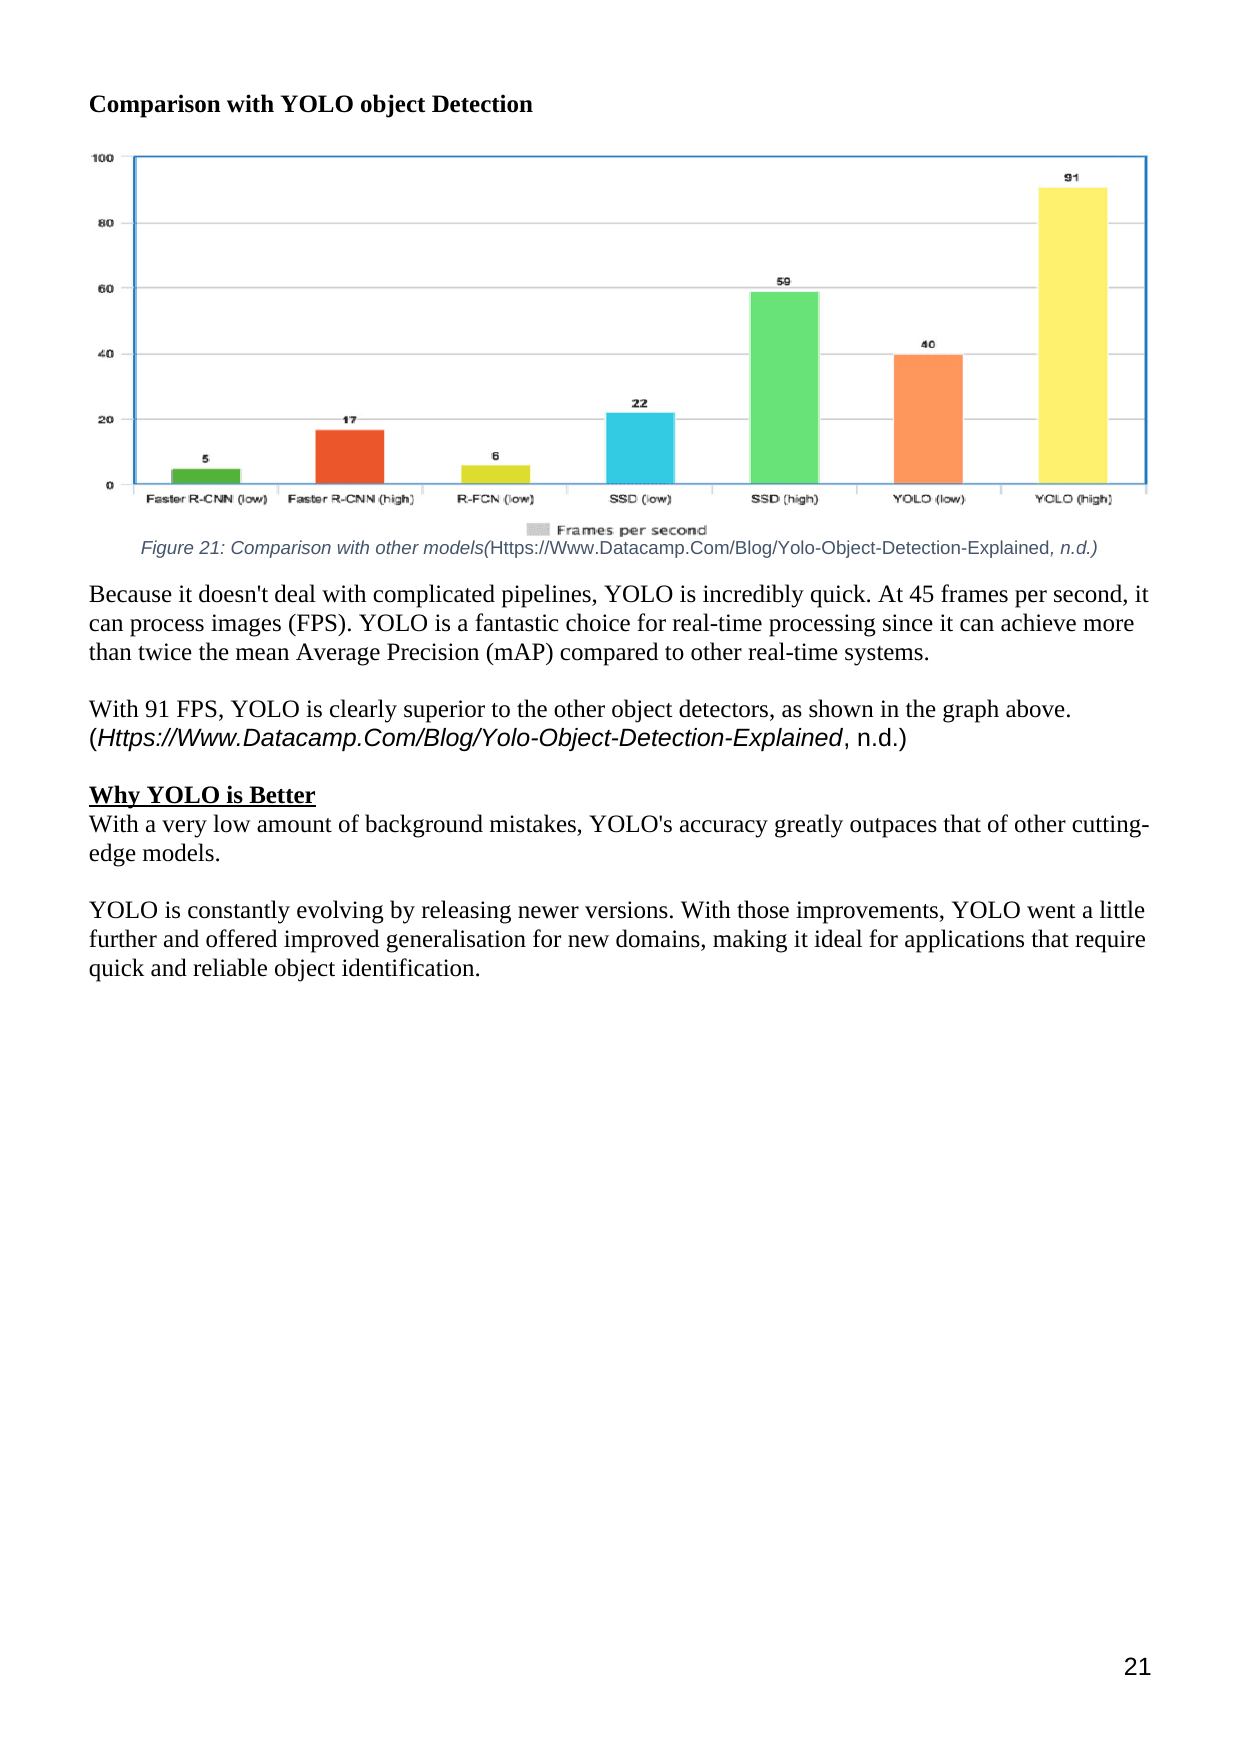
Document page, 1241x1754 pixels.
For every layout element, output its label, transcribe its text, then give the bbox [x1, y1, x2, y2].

picture [88, 146, 1151, 537]
text Why YOLO is Better [89, 780, 1152, 809]
text Because it doesn't deal with complicated pipelines, YOLO is incredibly quick. At 45 frames per second, it can process images (FPS). YOLO is a fantastic choice for real-time processing since it can achieve more than twice the mean Average Precision (mAP) compared to other real-time systems. [89, 579, 1152, 665]
text With 91 FPS, YOLO is clearly superior to the other object detectors, as shown in the graph above. [89, 694, 1152, 752]
text With a very low amount of background mistakes, YOLO's accuracy greatly outpaces that of other cutting-edge models. [89, 809, 1152, 867]
text YOLO is constantly evolving by releasing newer versions. With those improvements, YOLO went a little further and offered improved generalisation for new domains, making it ideal for applications that require quick and reliable object identification. [89, 895, 1152, 982]
text Figure 21: Comparison with other models [89, 537, 1152, 558]
text Comparison with YOLO object Detection [89, 89, 1152, 117]
